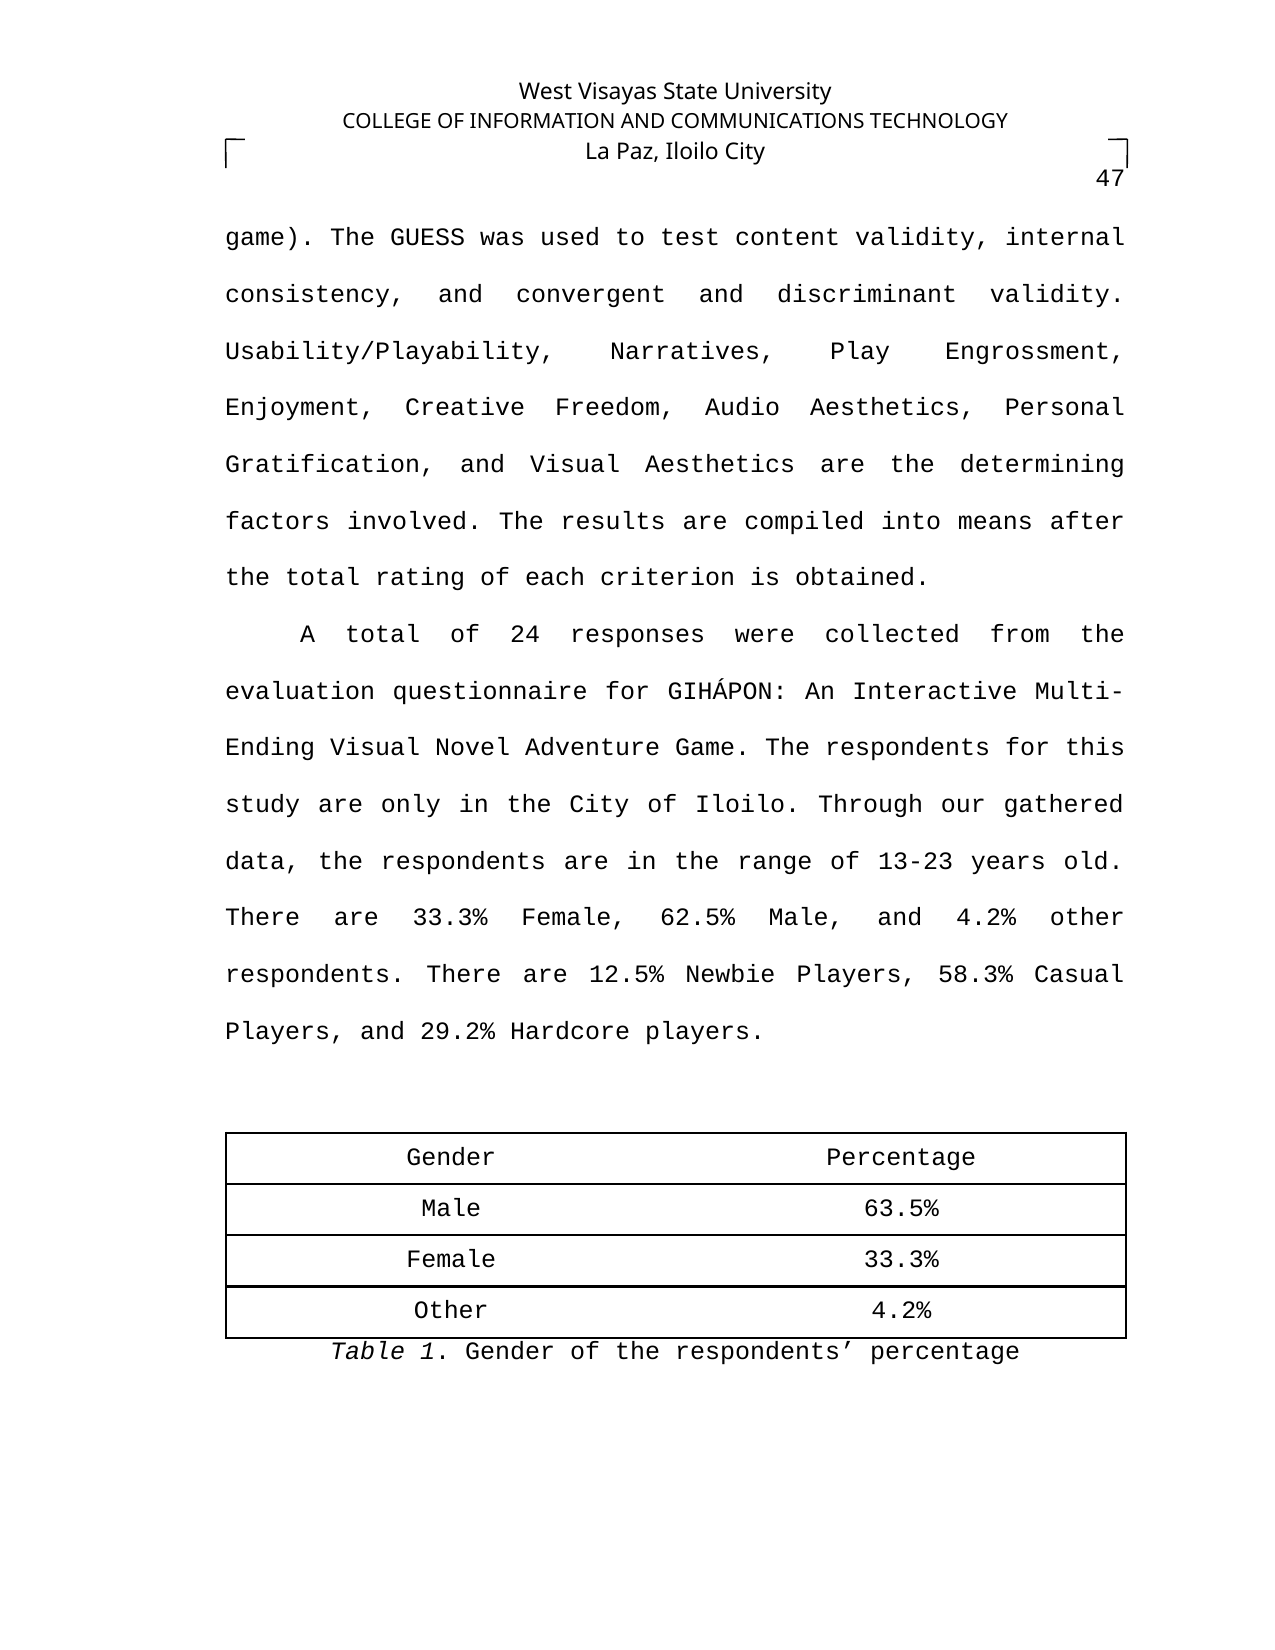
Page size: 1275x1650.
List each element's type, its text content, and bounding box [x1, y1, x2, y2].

table_cell Male [227, 1185, 676, 1234]
text A total of 24 responses were collected from the evaluation questionnaire for GIHÁPON: An Interactive Multi-Ending Visual Novel Adventure Game. The respondents for this study are only in the City of Iloilo. Through our gathered data, the respondents are in the range of 13-23 years old. There are 33.3% Female, 62.5% Male, and 4.2% other respondents. There are 12.5% Newbie Players, 58.3% Casual Players, and 29.2% Hardcore players. [225, 622, 1125, 1047]
table_cell Other [227, 1288, 676, 1337]
table_cell Female [227, 1236, 676, 1285]
text Table 1. Gender of the respondents’ percentage [225, 1339, 1125, 1367]
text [225, 225, 1125, 593]
table_header Gender [227, 1134, 676, 1183]
table_cell 4.2% [676, 1288, 1125, 1337]
table_cell 33.3% [676, 1236, 1125, 1285]
table_cell 63.5% [676, 1185, 1125, 1234]
table_header Percentage [676, 1134, 1125, 1183]
